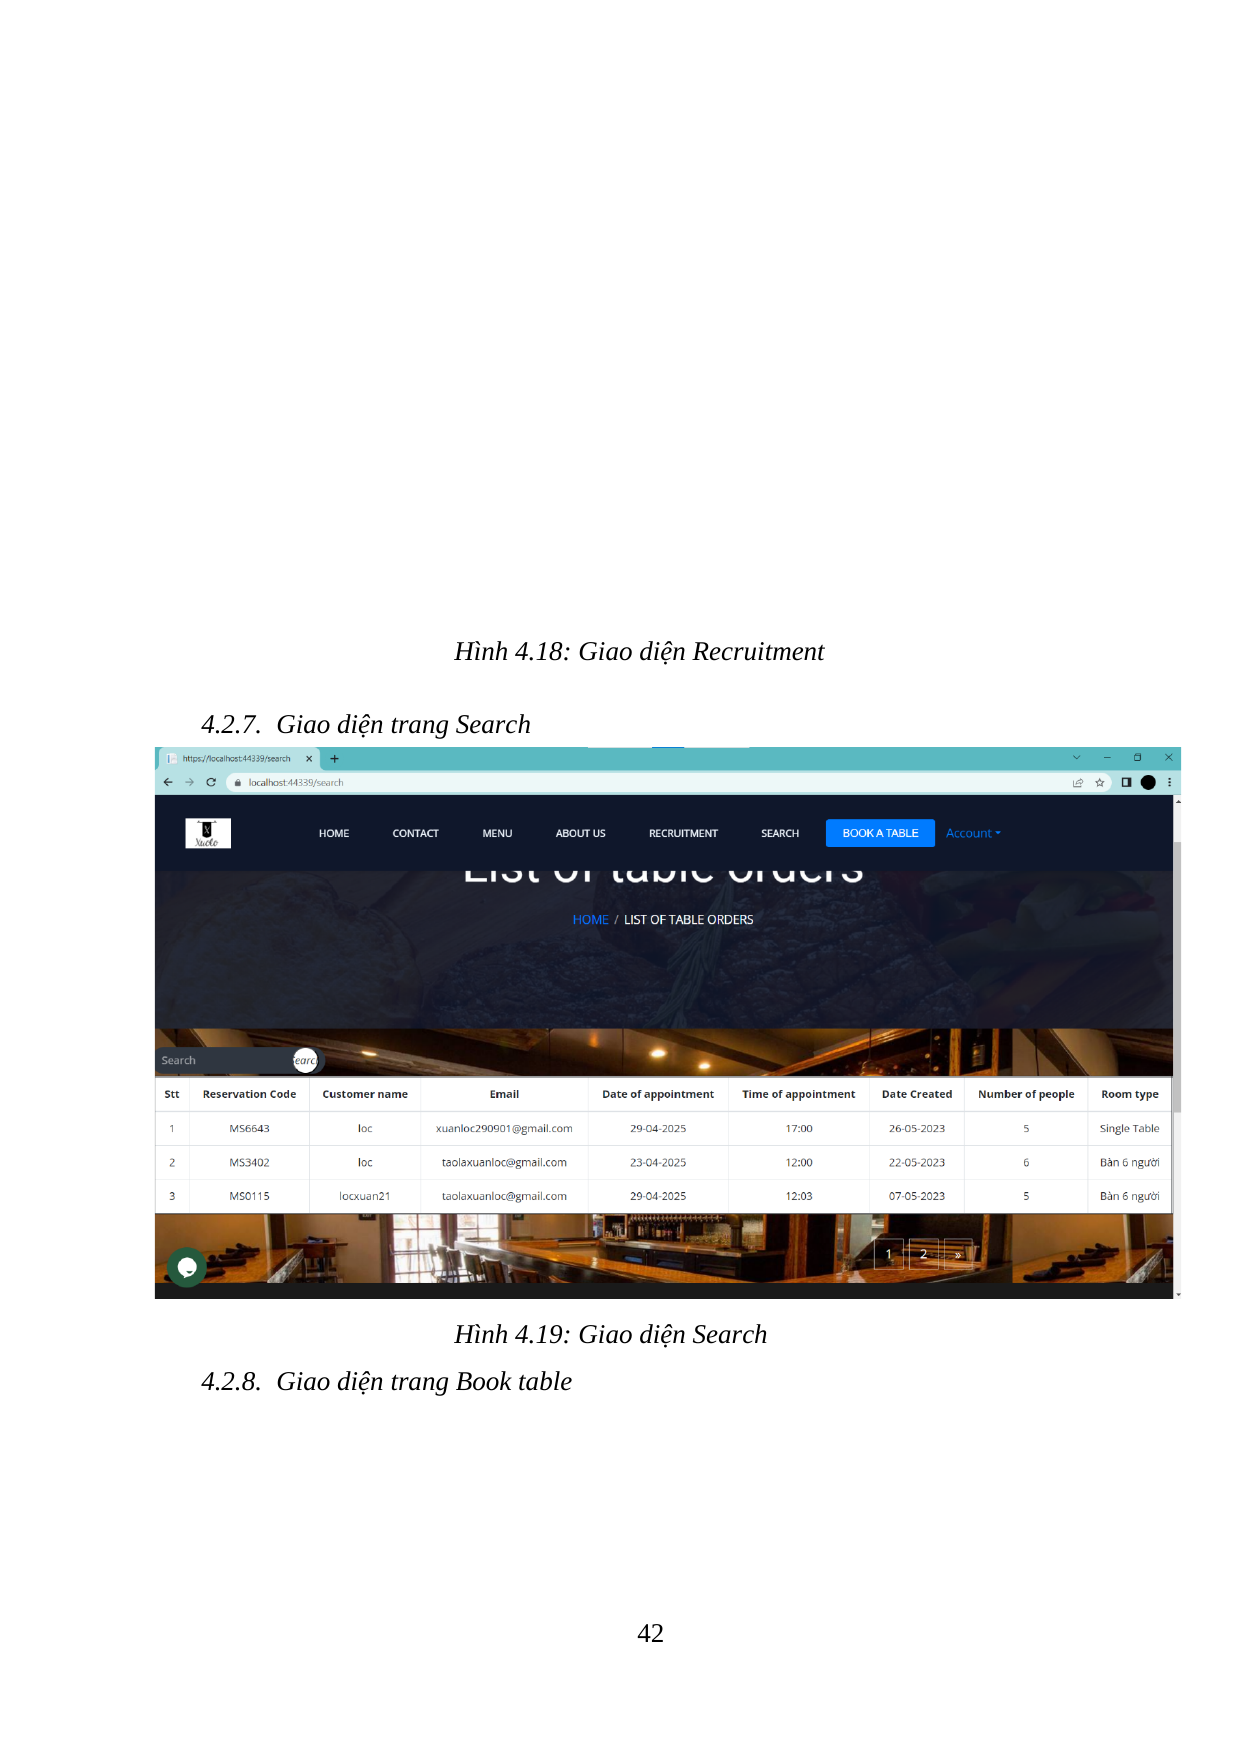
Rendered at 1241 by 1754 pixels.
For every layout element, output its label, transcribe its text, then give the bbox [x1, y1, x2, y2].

subtitle Giao diện trang Search [201, 709, 1184, 740]
subtitle Hình 4.18: Giao diện Recruitment [276, 636, 1184, 667]
picture [153, 747, 1180, 1297]
subtitle Giao diện trang Book table [201, 1365, 1184, 1396]
